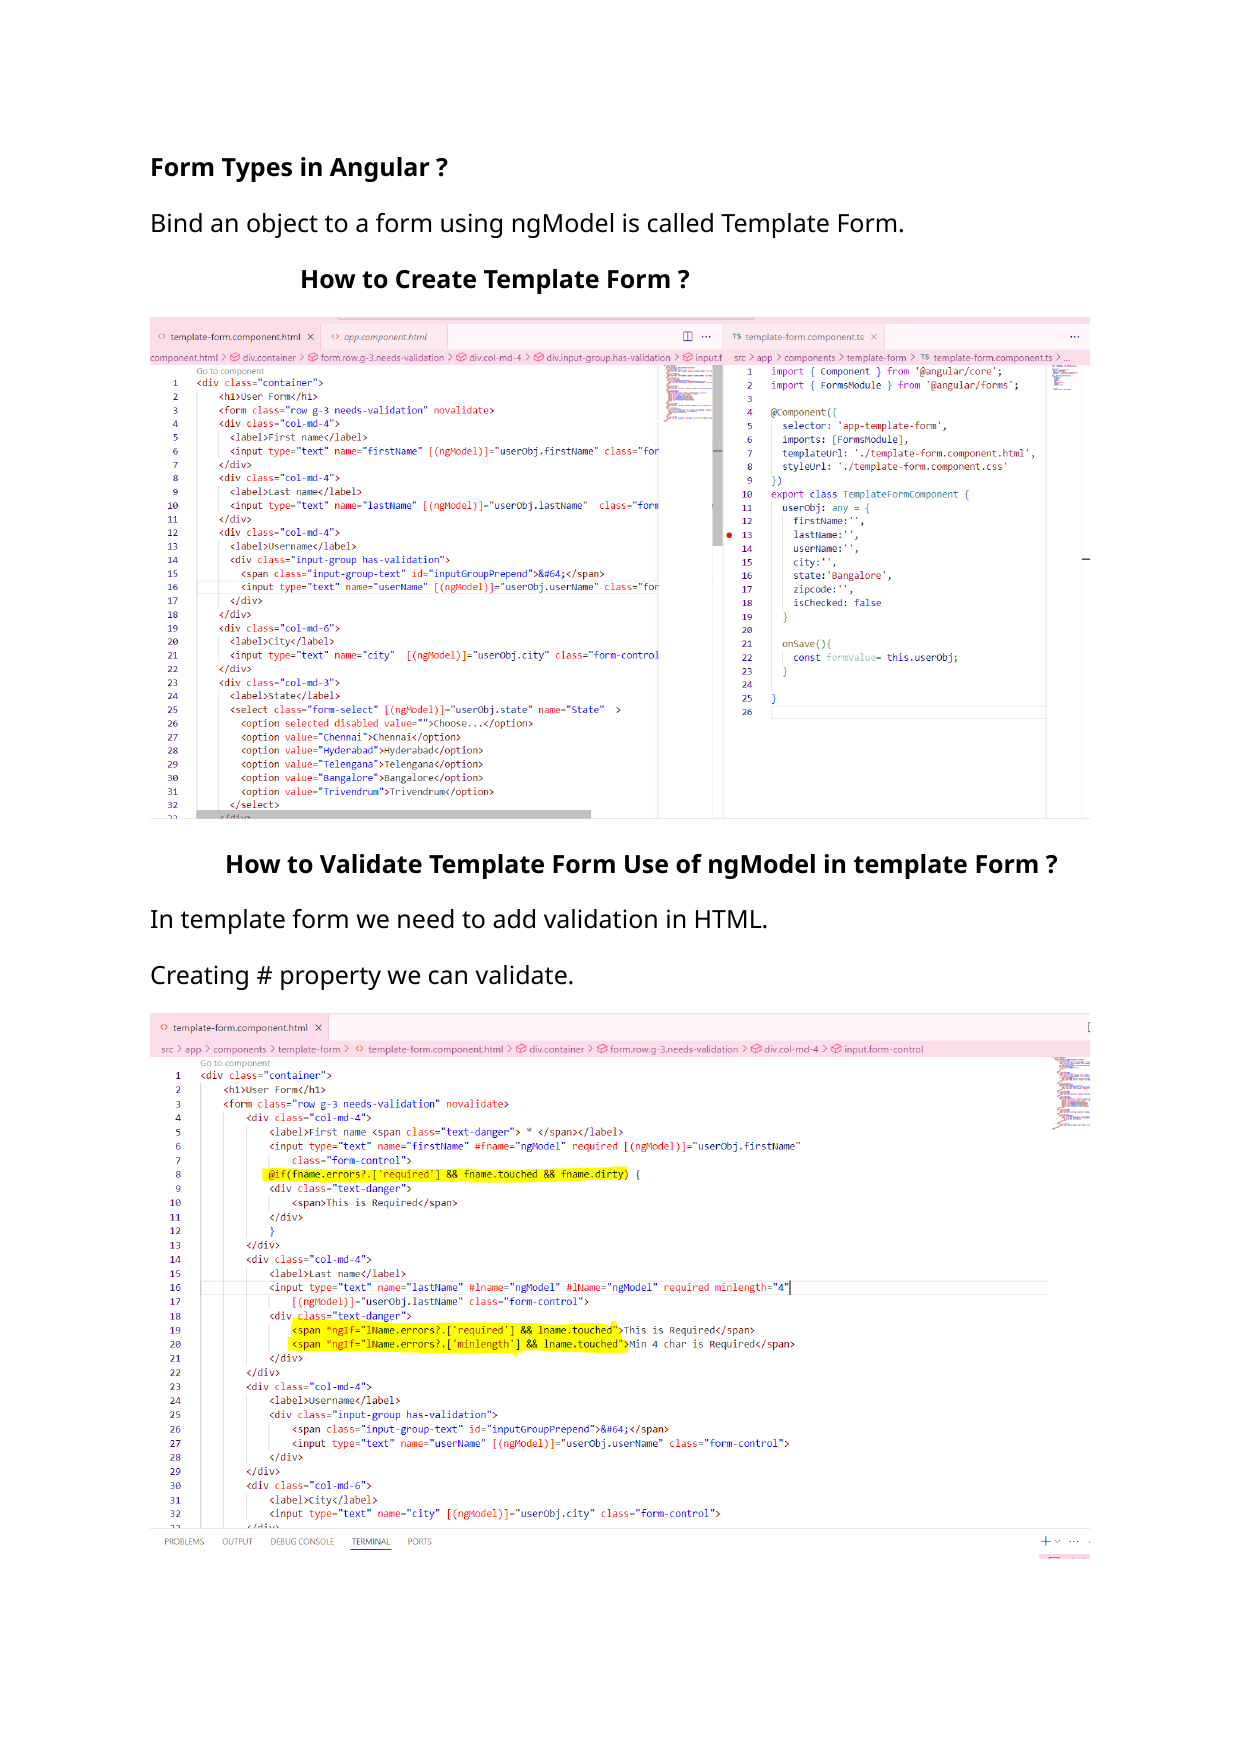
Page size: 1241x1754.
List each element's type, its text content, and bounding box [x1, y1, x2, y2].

picture [150, 1013, 1091, 1559]
text In template form we need to add validation in HTML. [150, 902, 1090, 936]
text Creating # property we can validate. [150, 958, 1090, 992]
text How to Validate Template Form Use of ngModel in template Form ? [150, 846, 1090, 880]
picture [150, 317, 1091, 825]
text How to Create Template Form ? [150, 262, 1090, 296]
text Form Types in Angular ? [150, 150, 1090, 184]
text Bind an object to a form using ngModel is called Template Form. [150, 206, 1090, 240]
